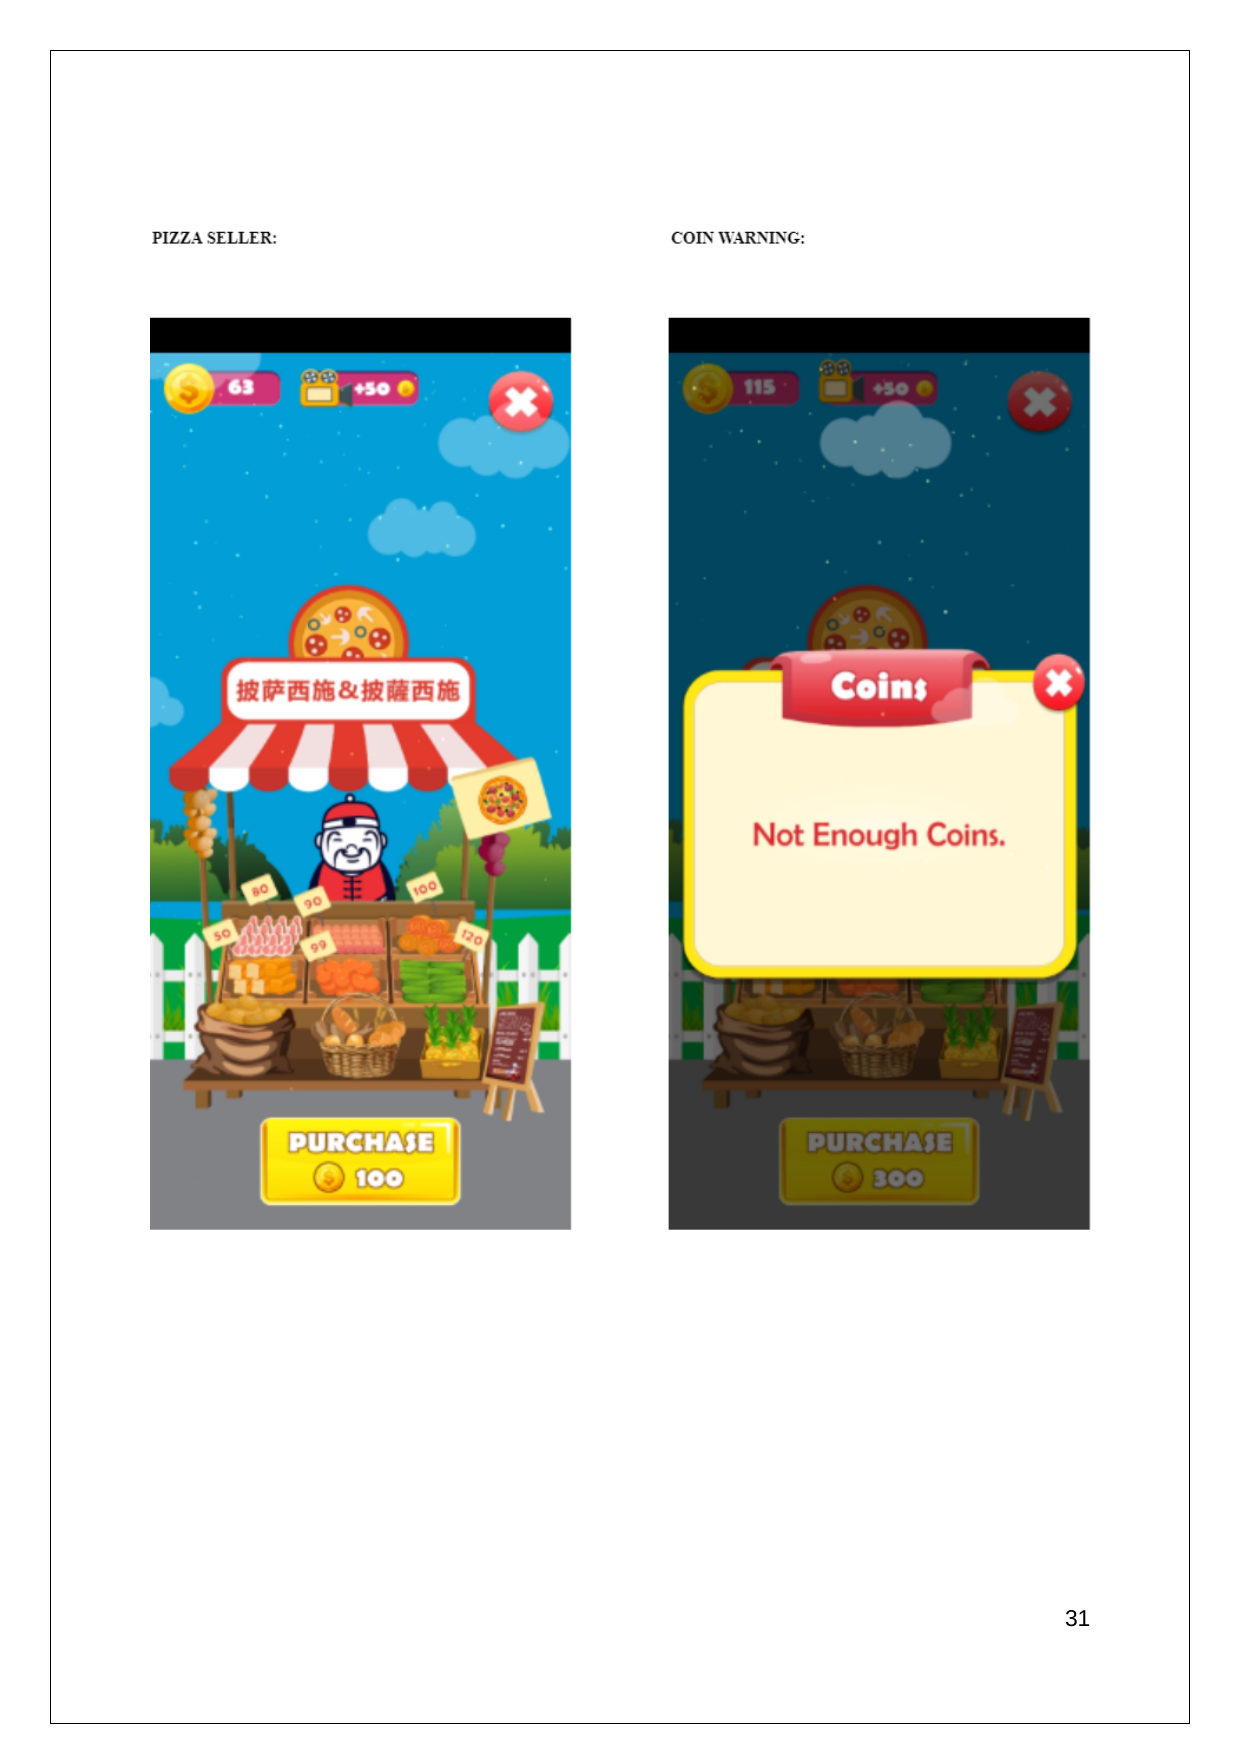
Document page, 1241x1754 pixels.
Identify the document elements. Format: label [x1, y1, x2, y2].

picture [150, 226, 1092, 1231]
picture [368, 499, 476, 557]
picture [150, 677, 184, 727]
picture [299, 369, 420, 408]
